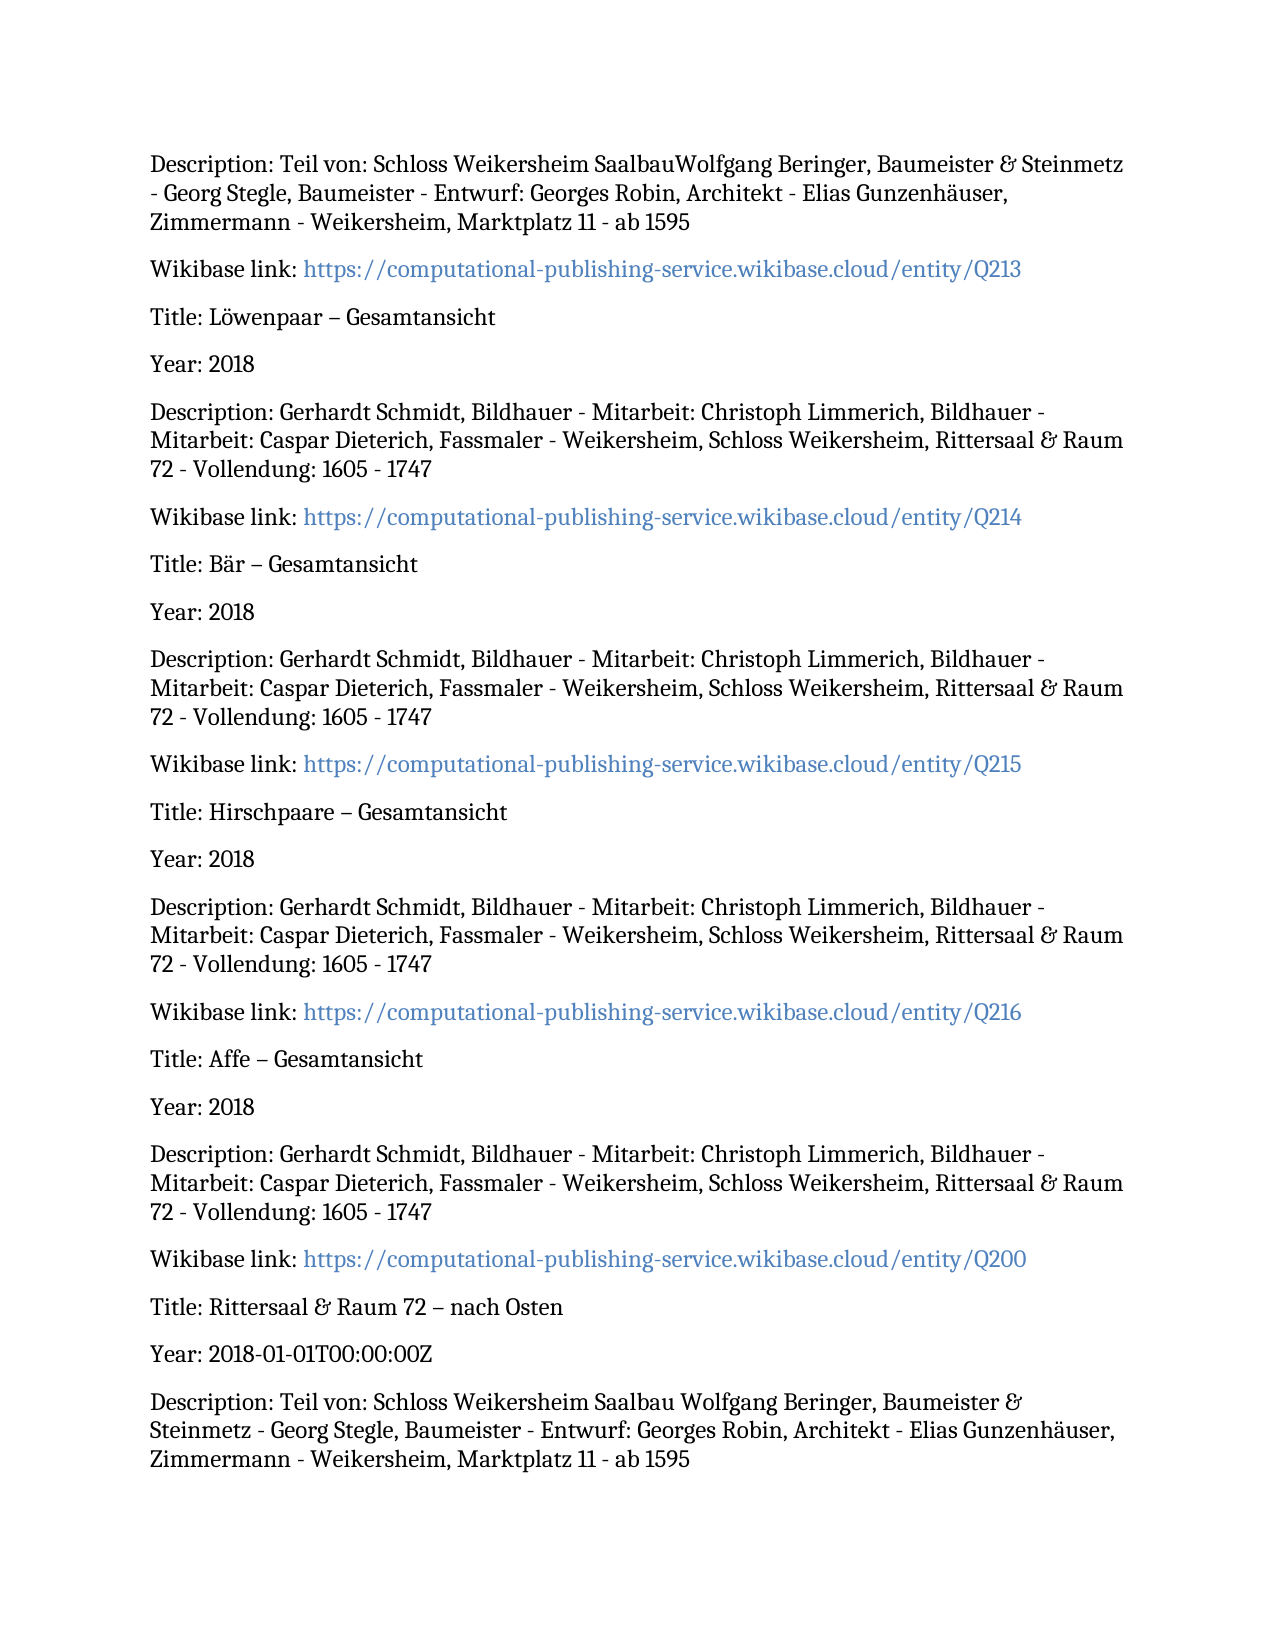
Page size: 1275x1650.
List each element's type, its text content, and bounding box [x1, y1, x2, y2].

text Description: Gerhardt Schmidt, Bildhauer - Mitarbeit: Christoph Limmerich, Bildhauer - Mitarbeit: Caspar Dieterich, Fassmaler - Weikersheim, Schloss Weikersheim, Rittersaal & Raum 72 - Vollendung: 1605 - 1747 [150, 645, 1125, 731]
text Year: 2018 [150, 597, 1125, 626]
text Year: 2018 [150, 350, 1125, 379]
text Wikibase link: https://computational-publishing-service.wikibase.cloud/entity/Q213 [150, 255, 1125, 284]
text Description: Gerhardt Schmidt, Bildhauer - Mitarbeit: Christoph Limmerich, Bildhauer - Mitarbeit: Caspar Dieterich, Fassmaler - Weikersheim, Schloss Weikersheim, Rittersaal & Raum 72 - Vollendung: 1605 - 1747 [150, 1140, 1125, 1226]
text Title: Löwenpaar – Gesamtansicht [150, 302, 1125, 331]
text Title: Bär – Gesamtansicht [150, 550, 1125, 579]
text Wikibase link: https://computational-publishing-service.wikibase.cloud/entity/Q214 [150, 502, 1125, 531]
text Title: Rittersaal & Raum 72 – nach Osten [150, 1292, 1125, 1321]
text Title: Hirschpaare – Gesamtansicht [150, 797, 1125, 826]
text Year: 2018 [150, 1092, 1125, 1121]
text Year: 2018-01-01T00:00:00Z [150, 1340, 1125, 1369]
text Wikibase link: https://computational-publishing-service.wikibase.cloud/entity/Q200 [150, 1245, 1125, 1274]
text Title: Affe – Gesamtansicht [150, 1045, 1125, 1074]
text Description: Gerhardt Schmidt, Bildhauer - Mitarbeit: Christoph Limmerich, Bildhauer - Mitarbeit: Caspar Dieterich, Fassmaler - Weikersheim, Schloss Weikersheim, Rittersaal & Raum 72 - Vollendung: 1605 - 1747 [150, 397, 1125, 484]
text Wikibase link: https://computational-publishing-service.wikibase.cloud/entity/Q216 [150, 997, 1125, 1026]
text Wikibase link: https://computational-publishing-service.wikibase.cloud/entity/Q215 [150, 750, 1125, 779]
text Description: Gerhardt Schmidt, Bildhauer - Mitarbeit: Christoph Limmerich, Bildhauer - Mitarbeit: Caspar Dieterich, Fassmaler - Weikersheim, Schloss Weikersheim, Rittersaal & Raum 72 - Vollendung: 1605 - 1747 [150, 892, 1125, 979]
text Year: 2018 [150, 845, 1125, 874]
